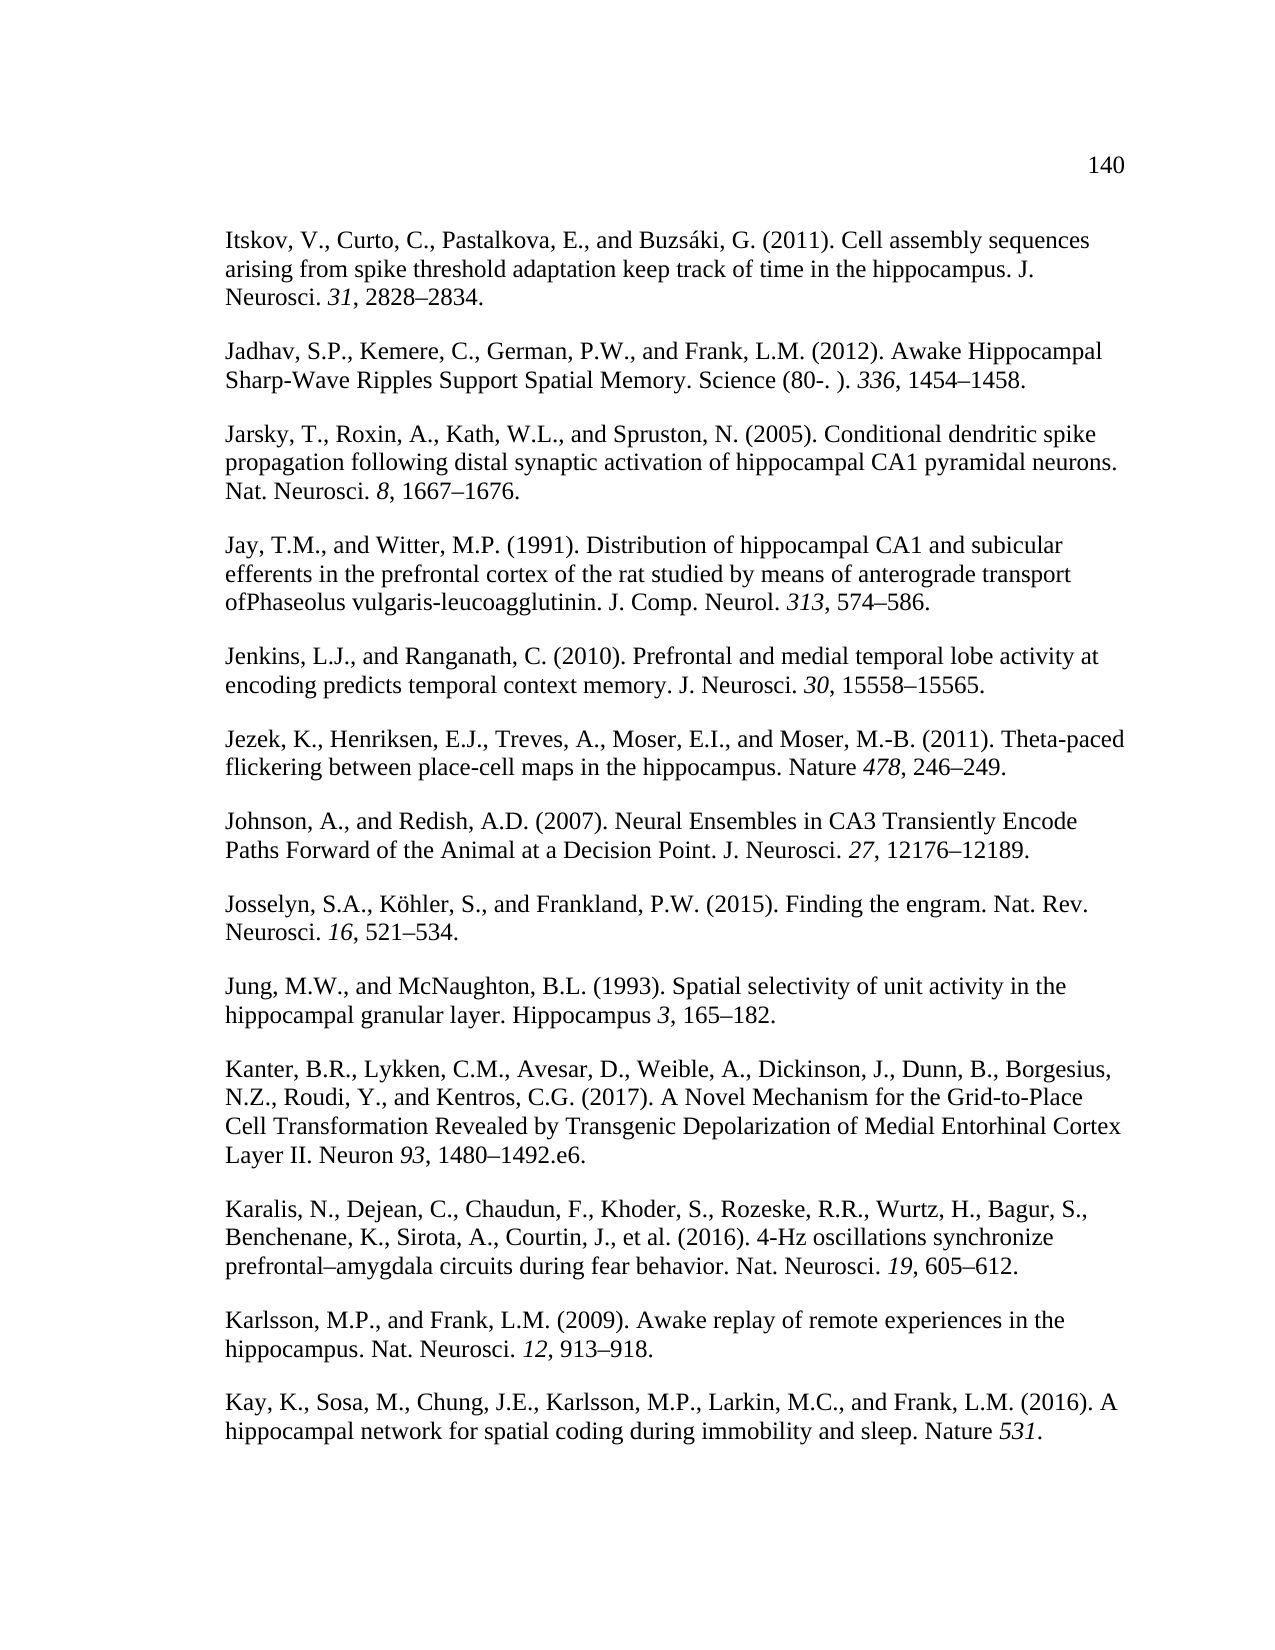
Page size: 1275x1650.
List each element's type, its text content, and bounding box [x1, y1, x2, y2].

text Karalis, N., Dejean, C., Chaudun, F., Khoder, S., Rozeske, R.R., Wurtz, H., Bagur, S., Benchenane, K., Sirota, A., Courtin, J., et al. (2016). 4-Hz oscillations synchronize prefrontal–amygdala circuits during fear behavior. Nat. Neurosci. 19, 605–612. [225, 1194, 1125, 1280]
text Itskov, V., Curto, C., Pastalkova, E., and Buzsáki, G. (2011). Cell assembly sequences arising from spike threshold adaptation keep track of time in the hippocampus. J. Neurosci. 31, 2828–2834. [225, 225, 1125, 311]
text Kay, K., Sosa, M., Chung, J.E., Karlsson, M.P., Larkin, M.C., and Frank, L.M. (2016). A hippocampal network for spatial coding during immobility and sleep. Nature 531. [225, 1387, 1125, 1445]
text Jung, M.W., and McNaughton, B.L. (1993). Spatial selectivity of unit activity in the hippocampal granular layer. Hippocampus 3, 165–182. [225, 971, 1125, 1029]
text Jay, T.M., and Witter, M.P. (1991). Distribution of hippocampal CA1 and subicular efferents in the prefrontal cortex of the rat studied by means of anterograde transport ofPhaseolus vulgaris-leucoagglutinin. J. Comp. Neurol. 313, 574–586. [225, 530, 1125, 616]
text Josselyn, S.A., Köhler, S., and Frankland, P.W. (2015). Finding the engram. Nat. Rev. Neurosci. 16, 521–534. [225, 889, 1125, 946]
text Karlsson, M.P., and Frank, L.M. (2009). Awake replay of remote experiences in the hippocampus. Nat. Neurosci. 12, 913–918. [225, 1305, 1125, 1362]
text Jezek, K., Henriksen, E.J., Treves, A., Moser, E.I., and Moser, M.-B. (2011). Theta-paced flickering between place-cell maps in the hippocampus. Nature 478, 246–249. [225, 724, 1125, 781]
text Kanter, B.R., Lykken, C.M., Avesar, D., Weible, A., Dickinson, J., Dunn, B., Borgesius, N.Z., Roudi, Y., and Kentros, C.G. (2017). A Novel Mechanism for the Grid-to-Place Cell Transformation Revealed by Transgenic Depolarization of Medial Entorhinal Cortex Layer II. Neuron 93, 1480–1492.e6. [225, 1054, 1125, 1169]
text Jarsky, T., Roxin, A., Kath, W.L., and Spruston, N. (2005). Conditional dendritic spike propagation following distal synaptic activation of hippocampal CA1 pyramidal neurons. Nat. Neurosci. 8, 1667–1676. [225, 419, 1125, 505]
text Johnson, A., and Redish, A.D. (2007). Neural Ensembles in CA3 Transiently Encode Paths Forward of the Animal at a Decision Point. J. Neurosci. 27, 12176–12189. [225, 806, 1125, 864]
text Jenkins, L.J., and Ranganath, C. (2010). Prefrontal and medial temporal lobe activity at encoding predicts temporal context memory. J. Neurosci. 30, 15558–15565. [225, 641, 1125, 699]
text Jadhav, S.P., Kemere, C., German, P.W., and Frank, L.M. (2012). Awake Hippocampal Sharp-Wave Ripples Support Spatial Memory. Science (80-. ). 336, 1454–1458. [225, 336, 1125, 394]
